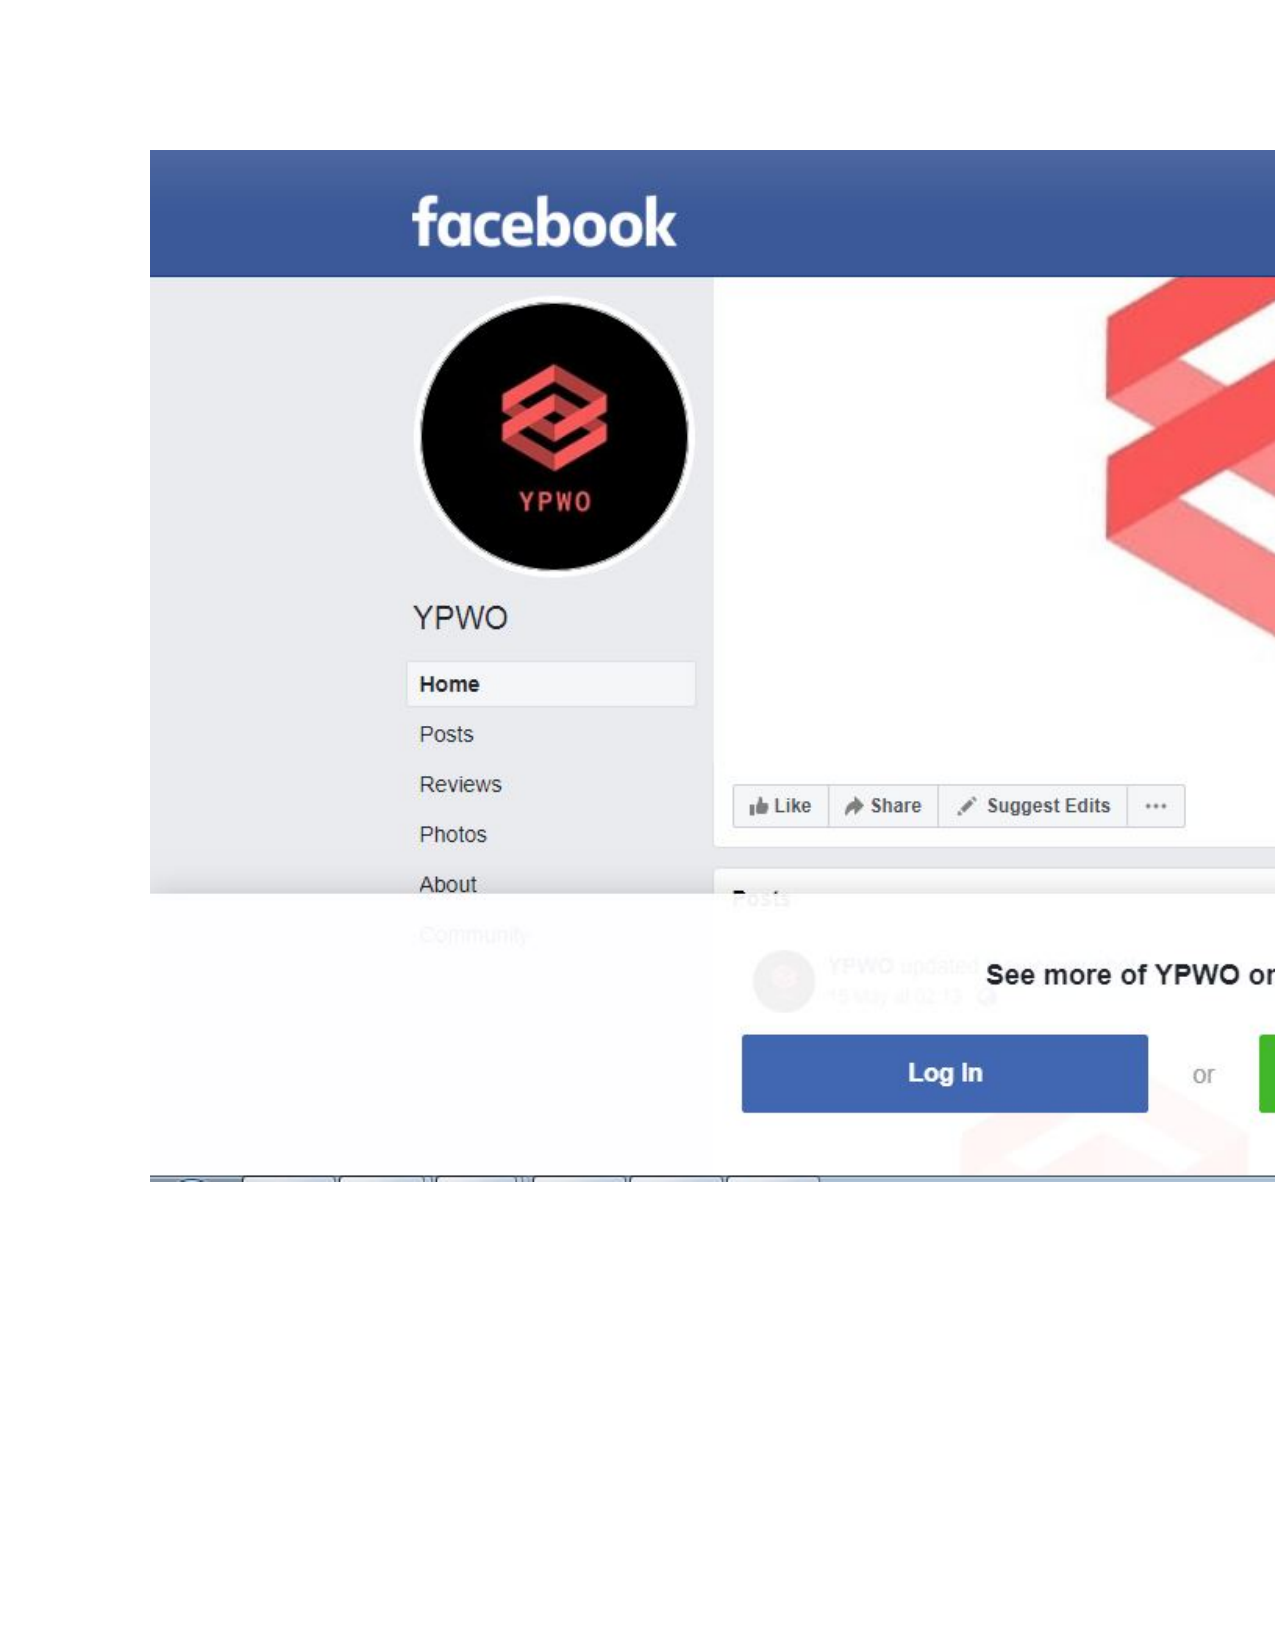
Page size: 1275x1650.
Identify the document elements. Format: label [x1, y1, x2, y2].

picture [150, 150, 1275, 1182]
